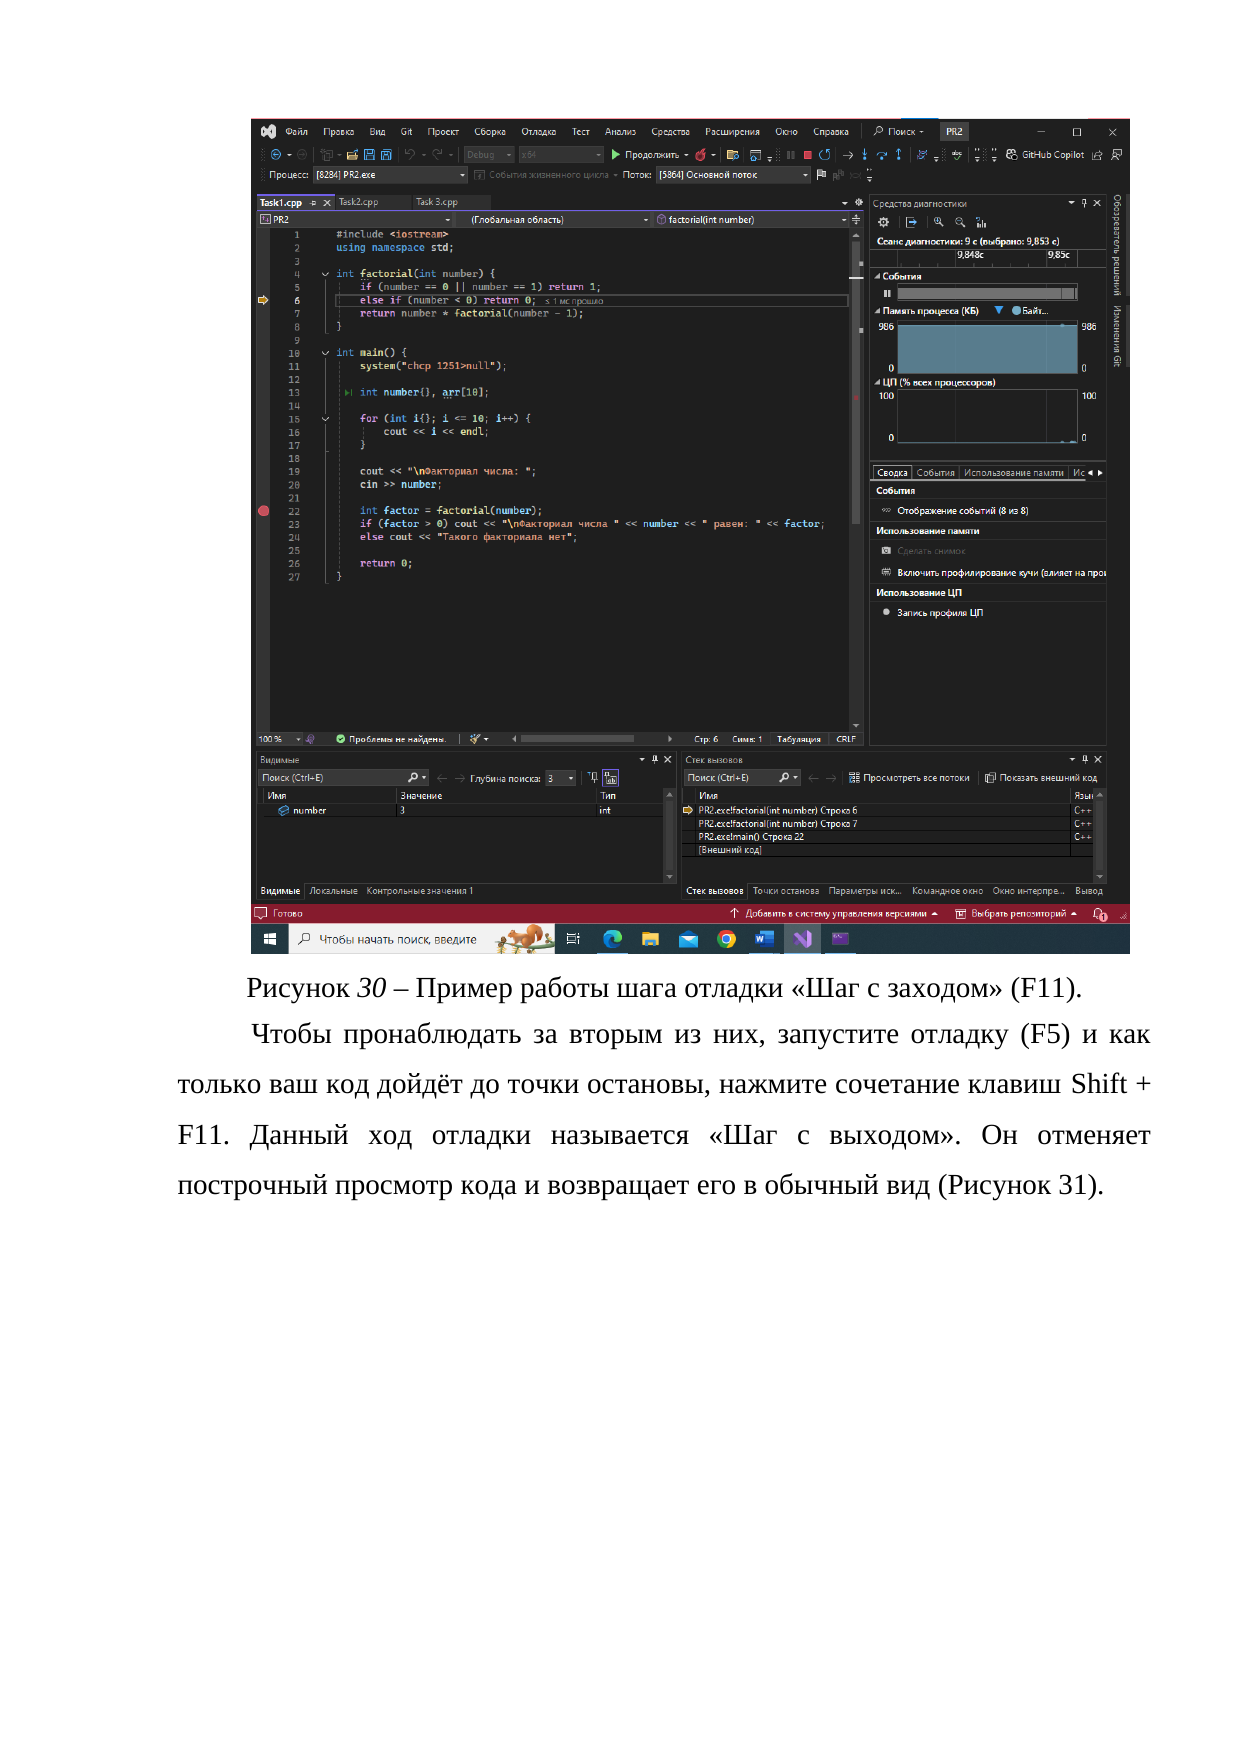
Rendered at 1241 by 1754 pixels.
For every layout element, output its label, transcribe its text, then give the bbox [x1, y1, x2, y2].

picture [251, 118, 1130, 954]
text Чтобы пронаблюдать за вторым из них, запустите отладку (F5) и как только ваш код дойдёт до точки остановы, нажмите сочетание клавиш Shift + F11. Данный ход отладки называется «Шаг с выходом». Он отменяет построчный просмотр кода и возвращает его в обычный вид (Рисунок 31). [177, 1016, 1152, 1201]
text Рисунок 30 – Пример работы шага отладки «Шаг с заходом» (F11). [177, 970, 1152, 1004]
